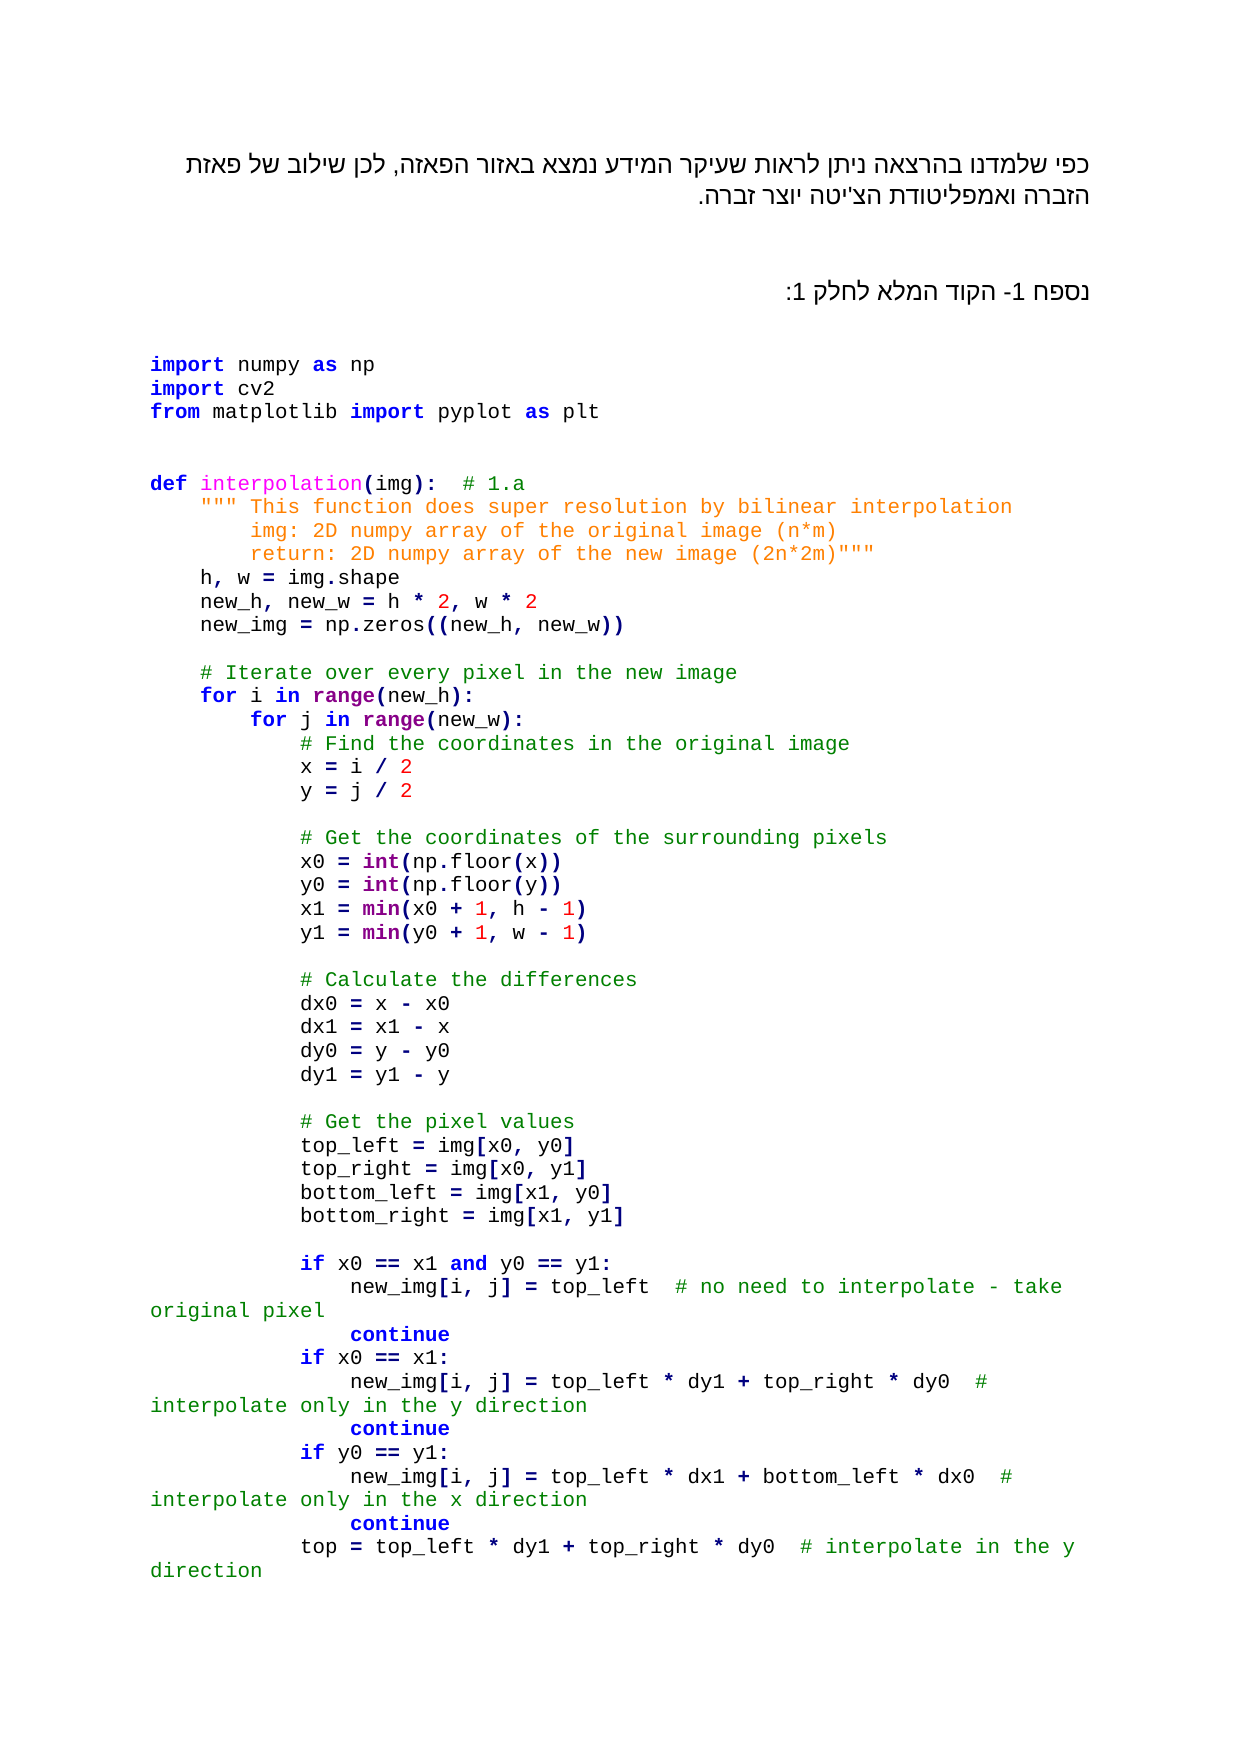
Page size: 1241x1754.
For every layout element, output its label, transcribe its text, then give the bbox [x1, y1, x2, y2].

text dy0 = y - y0 [150, 1040, 1090, 1064]
text def interpolation(img): # 1.a [150, 472, 1090, 496]
text top_right = img[x0, y1] [150, 1158, 1090, 1182]
text continue [150, 1418, 1090, 1442]
text for i in range(new_h): [150, 685, 1090, 709]
text נספח 1- הקוד המלא לחלק 1: [150, 276, 1090, 335]
text import numpy as np [150, 354, 1090, 378]
text if y0 == y1: [150, 1442, 1090, 1466]
text new_img[i, j] = top_left # no need to interpolate - take original pixel [150, 1276, 1090, 1324]
text bottom_left = img[x1, y0] [150, 1182, 1090, 1206]
text top = top_left * dy1 + top_right * dy0 # interpolate in the y direction [150, 1537, 1090, 1584]
text y0 = int(np.floor(y)) [150, 874, 1090, 898]
text # Get the pixel values [150, 1111, 1090, 1134]
text img: 2D numpy array of the original image (n*m) [150, 520, 1090, 543]
text # Iterate over every pixel in the new image [150, 662, 1090, 685]
text new_img[i, j] = top_left * dy1 + top_right * dy0 # interpolate only in the y direction [150, 1371, 1090, 1418]
text new_img[i, j] = top_left * dx1 + bottom_left * dx0 # interpolate only in the x direction [150, 1466, 1090, 1513]
text # Find the coordinates in the original image [150, 733, 1090, 756]
text dx1 = x1 - x [150, 1016, 1090, 1040]
text from matplotlib import pyplot as plt [150, 402, 1090, 425]
text if x0 == x1 and y0 == y1: [150, 1253, 1090, 1276]
text """ This function does super resolution by bilinear interpolation [150, 496, 1090, 520]
text # Get the coordinates of the surrounding pixels [150, 827, 1090, 851]
text return: 2D numpy array of the new image (2n*2m)""" [150, 543, 1090, 567]
text if x0 == x1: [150, 1347, 1090, 1371]
text x1 = min(x0 + 1, h - 1) [150, 898, 1090, 922]
text x0 = int(np.floor(x)) [150, 851, 1090, 874]
text for j in range(new_w): [150, 709, 1090, 733]
text dy1 = y1 - y [150, 1064, 1090, 1087]
text dx0 = x - x0 [150, 993, 1090, 1016]
text import cv2 [150, 378, 1090, 402]
text continue [150, 1324, 1090, 1347]
text continue [150, 1513, 1090, 1537]
text h, w = img.shape [150, 567, 1090, 591]
text top_left = img[x0, y0] [150, 1134, 1090, 1158]
text # Calculate the differences [150, 969, 1090, 993]
text new_h, new_w = h * 2, w * 2 [150, 591, 1090, 614]
text x = i / 2 [150, 756, 1090, 780]
text new_img = np.zeros((new_h, new_w)) [150, 614, 1090, 638]
text y1 = min(y0 + 1, w - 1) [150, 922, 1090, 945]
text כפי שלמדנו בהרצאה ניתן לראות שעיקר המידע נמצא באזור הפאזה, לכן שילוב של פאזת הזברה ואמפליטודת הצ'יטה יוצר זברה. [150, 150, 1090, 210]
text bottom_right = img[x1, y1] [150, 1206, 1090, 1229]
text y = j / 2 [150, 780, 1090, 803]
